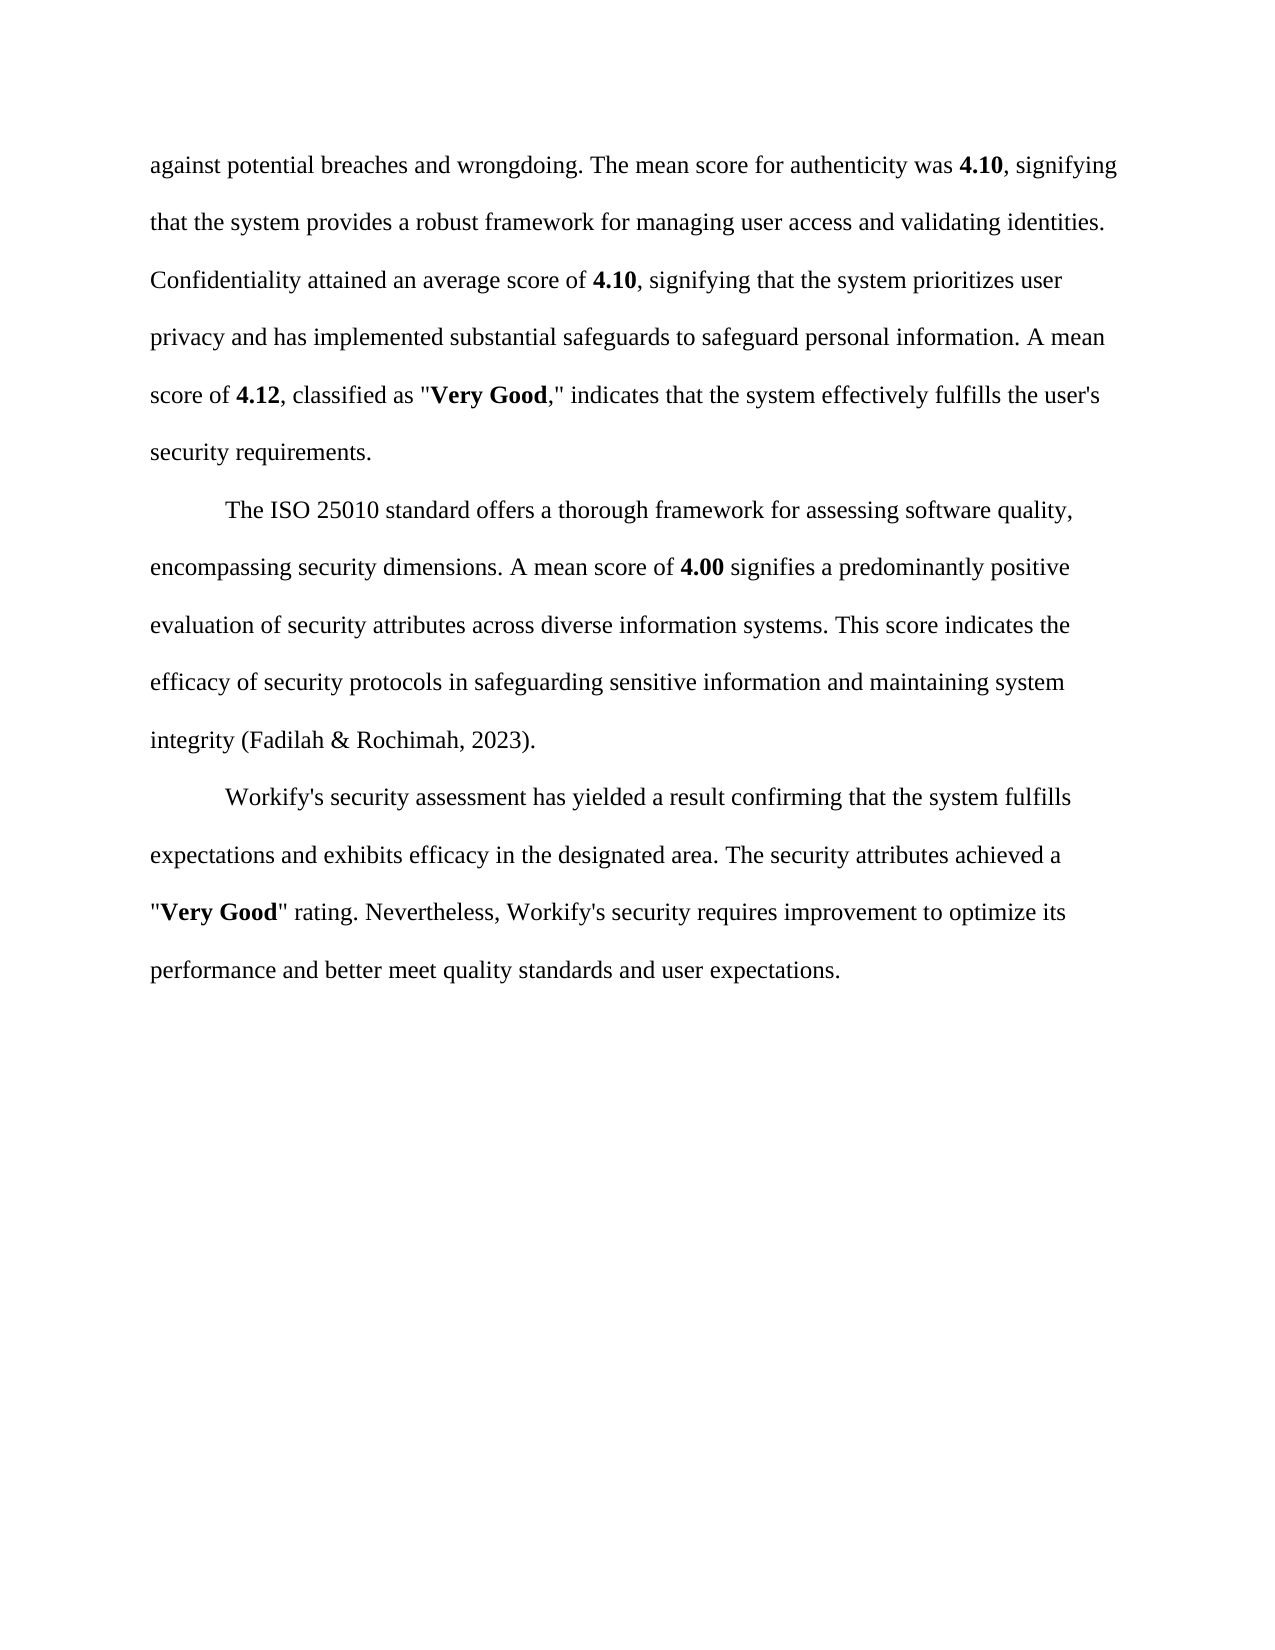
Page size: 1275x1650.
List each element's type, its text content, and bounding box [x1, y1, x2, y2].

text Workify's security assessment has yielded a result confirming that the system fulfills expectations and exhibits efficacy in the designated area. The security attributes achieved a "Very Good" rating. Nevertheless, Workify's security requires improvement to optimize its performance and better meet quality standards and user expectations. [150, 782, 1125, 984]
text The ISO 25010 standard offers a thorough framework for assessing software quality, encompassing security dimensions. A mean score of 4.00 signifies a predominantly positive evaluation of security attributes across diverse information systems. This score indicates the efficacy of security protocols in safeguarding sensitive information and maintaining system integrity (Fadilah & Rochimah, 2023). [150, 495, 1125, 754]
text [150, 150, 1125, 466]
